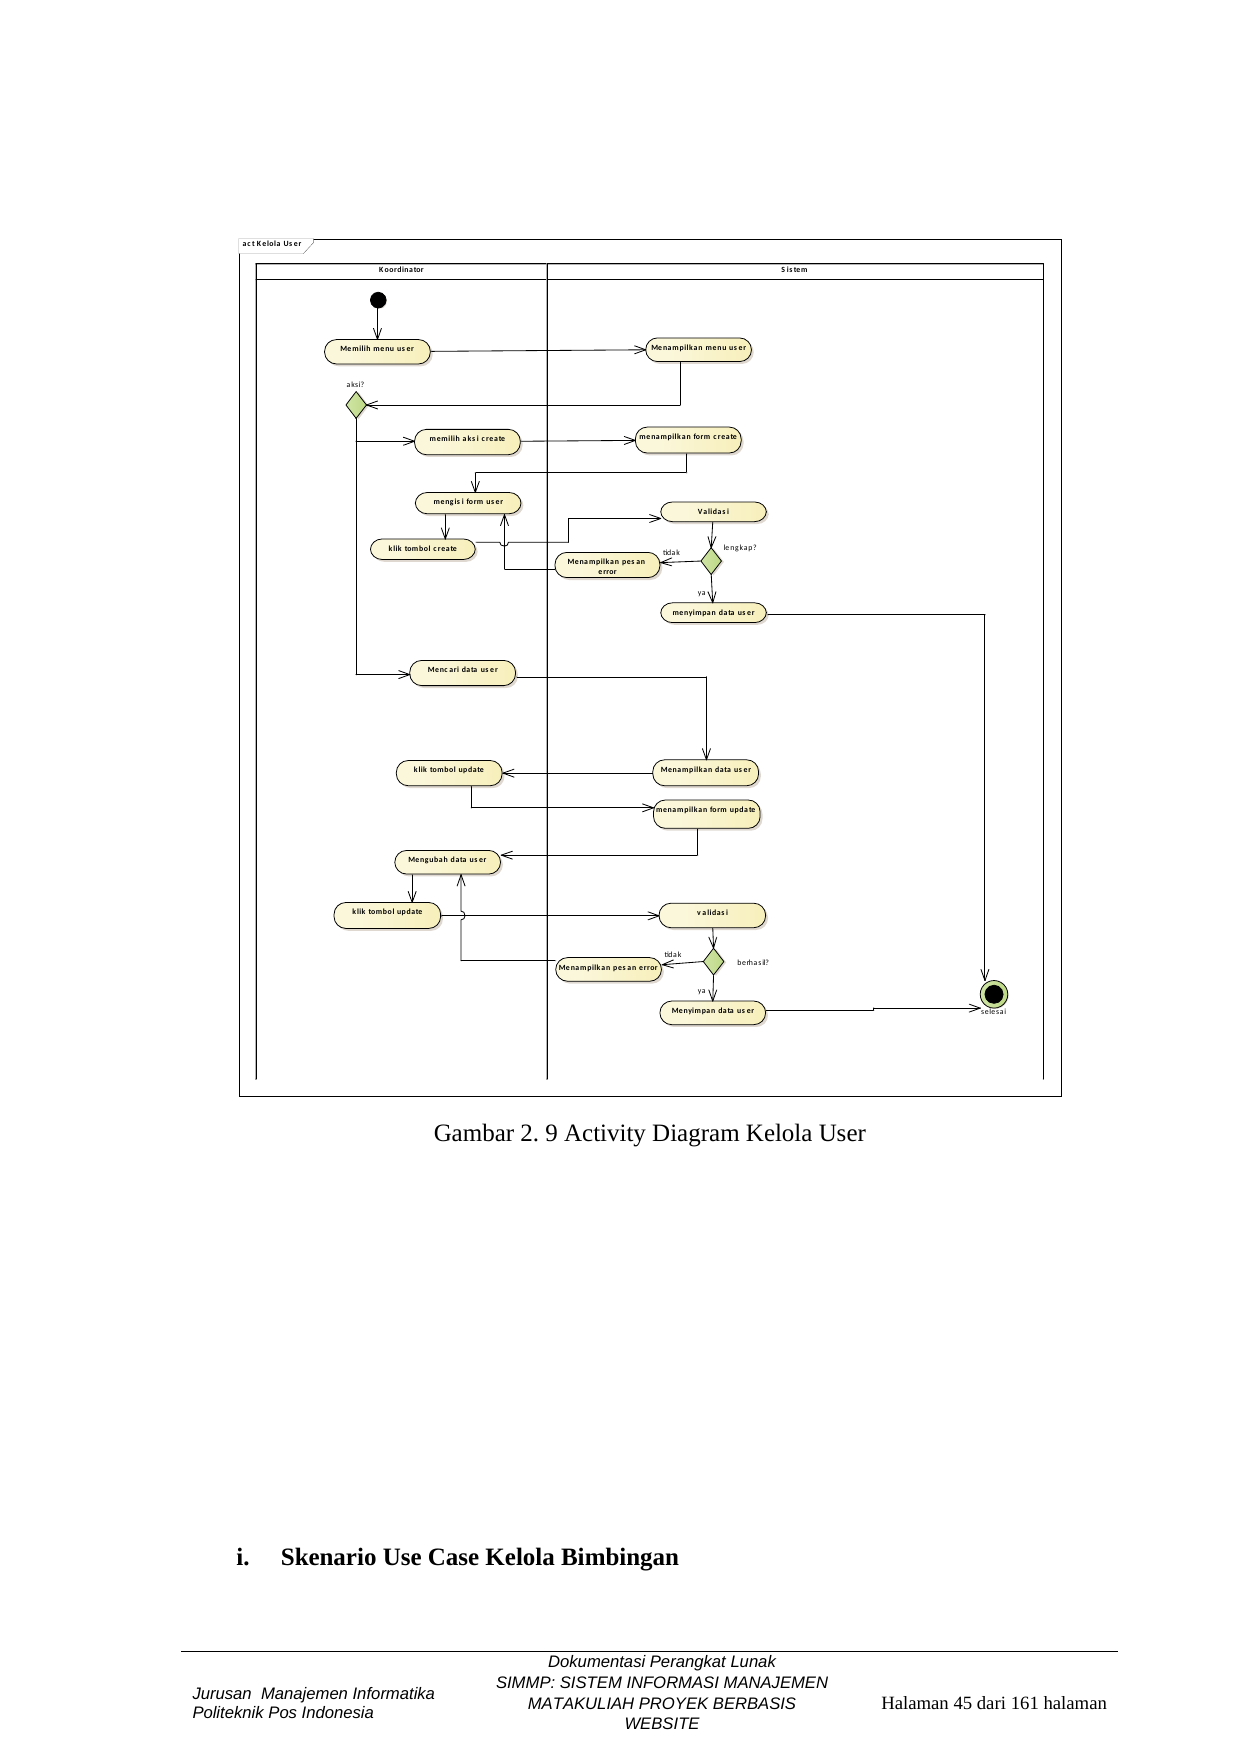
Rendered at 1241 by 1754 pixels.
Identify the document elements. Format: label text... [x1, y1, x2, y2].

list Skenario Use Case Kelola Bimbingan [236, 1542, 1063, 1571]
